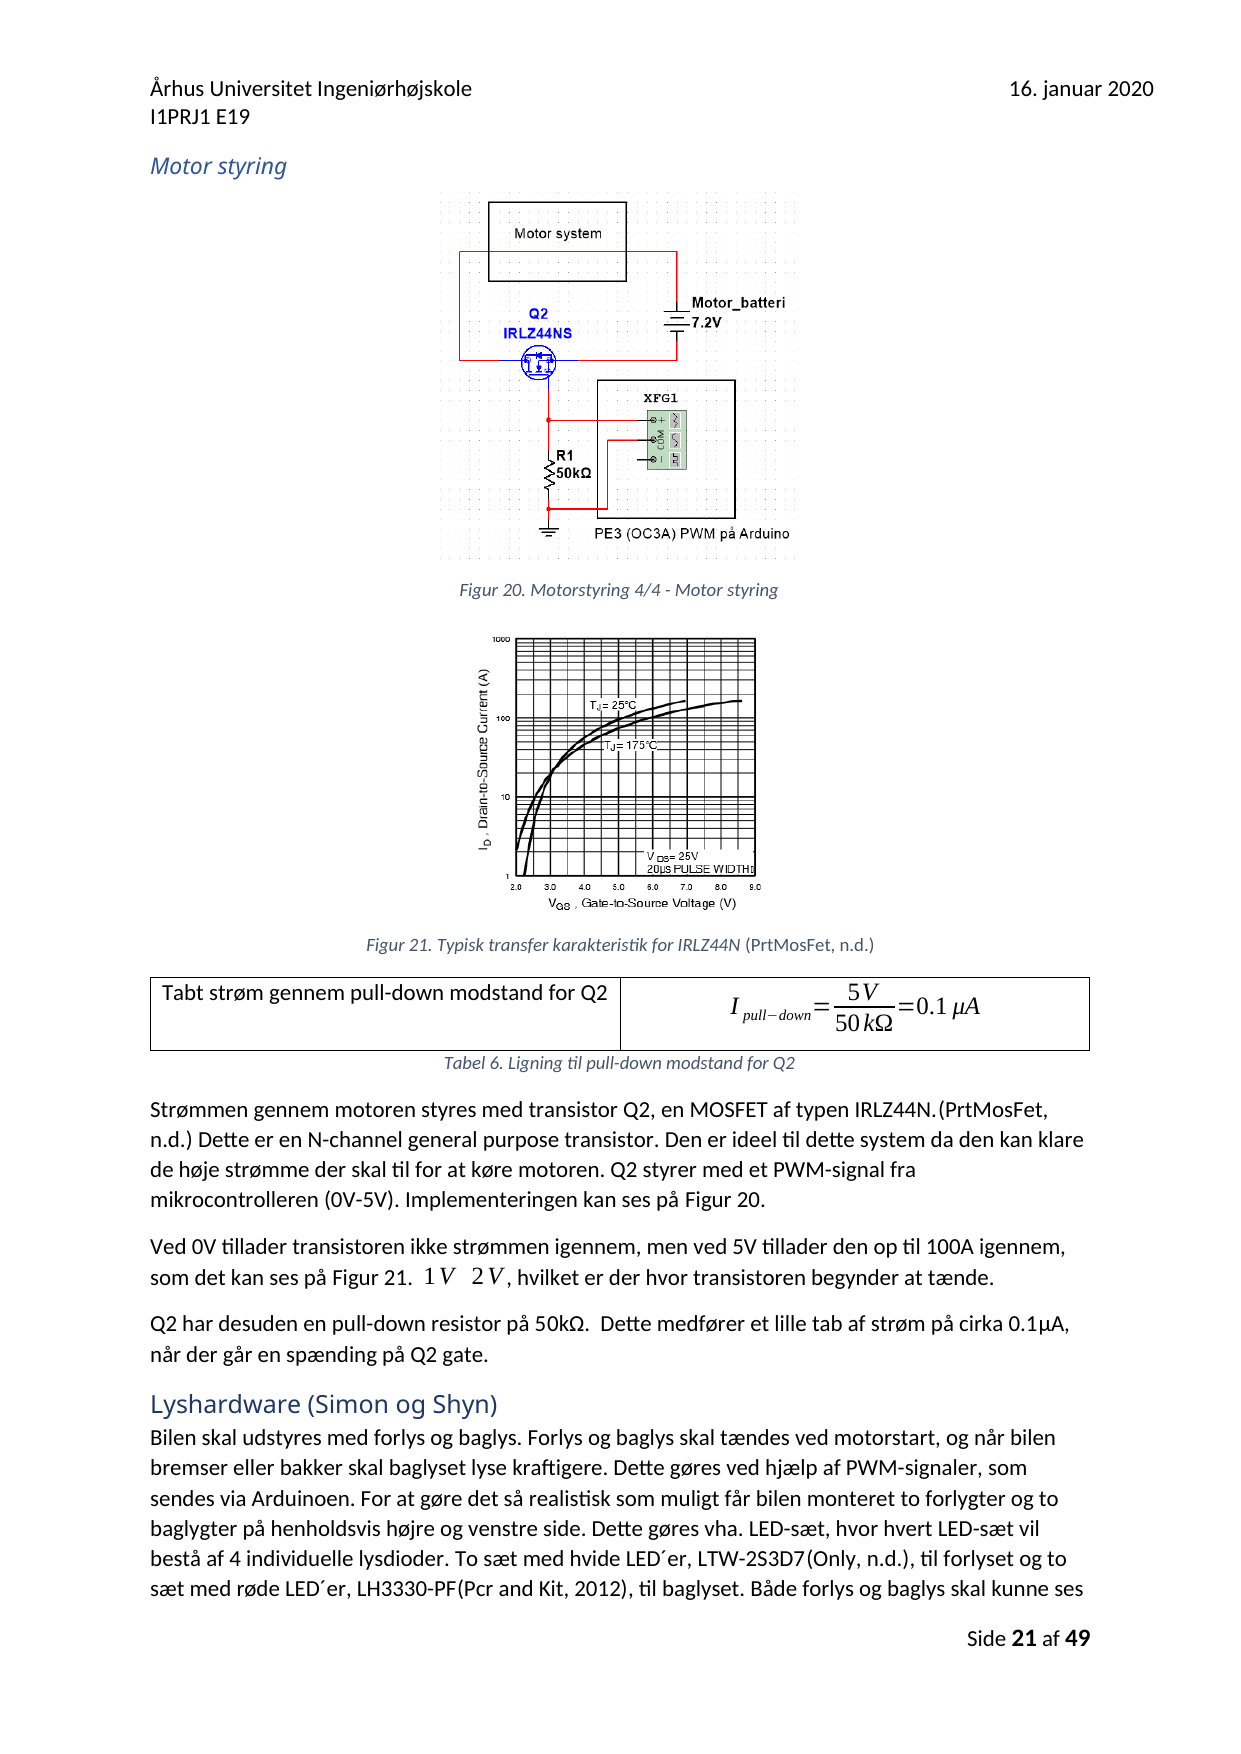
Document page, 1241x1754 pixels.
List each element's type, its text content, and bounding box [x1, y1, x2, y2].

text Figur 21. Typisk transfer karakteristik for IRLZ44N (PrtMosFet, n.d.) [150, 933, 1090, 956]
table_header [621, 978, 1089, 1050]
text Figur 20. Motorstyring 4/4 - Motor styring [150, 578, 1090, 601]
text Ved 0V tillader transistoren ikke strømmen igennem, men ved 5V tillader den op til 100A igennem, som det kan ses på Figur 21. , hvilket er der hvor transistoren begynder at tænde. [150, 1232, 1090, 1291]
picture [438, 183, 802, 560]
subtitle Motor styring [150, 150, 1090, 181]
table_header Tabt strøm gennem pull-down modstand for Q2 [151, 978, 620, 1050]
subtitle Lyshardware (Simon og Shyn) [150, 1387, 1090, 1421]
text Q2 har desuden en pull-down resistor på 50kΩ. Dette medfører et lille tab af strøm på cirka 0.1µA, når der går en spænding på Q2 gate. [150, 1309, 1090, 1368]
picture [463, 621, 777, 915]
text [150, 1423, 1090, 1602]
text Strømmen gennem motoren styres med transistor Q2, en MOSFET af typen IRLZ44N.(PrtMosFet, n.d.) Dette er en N-channel general purpose transistor. Den er ideel til dette system da den kan klare de høje strømme der skal til for at køre motoren. Q2 styrer med et PWM-signal fra mikrocontrolleren (0V-5V). Implementeringen kan ses på Figur 20. [150, 1095, 1090, 1213]
